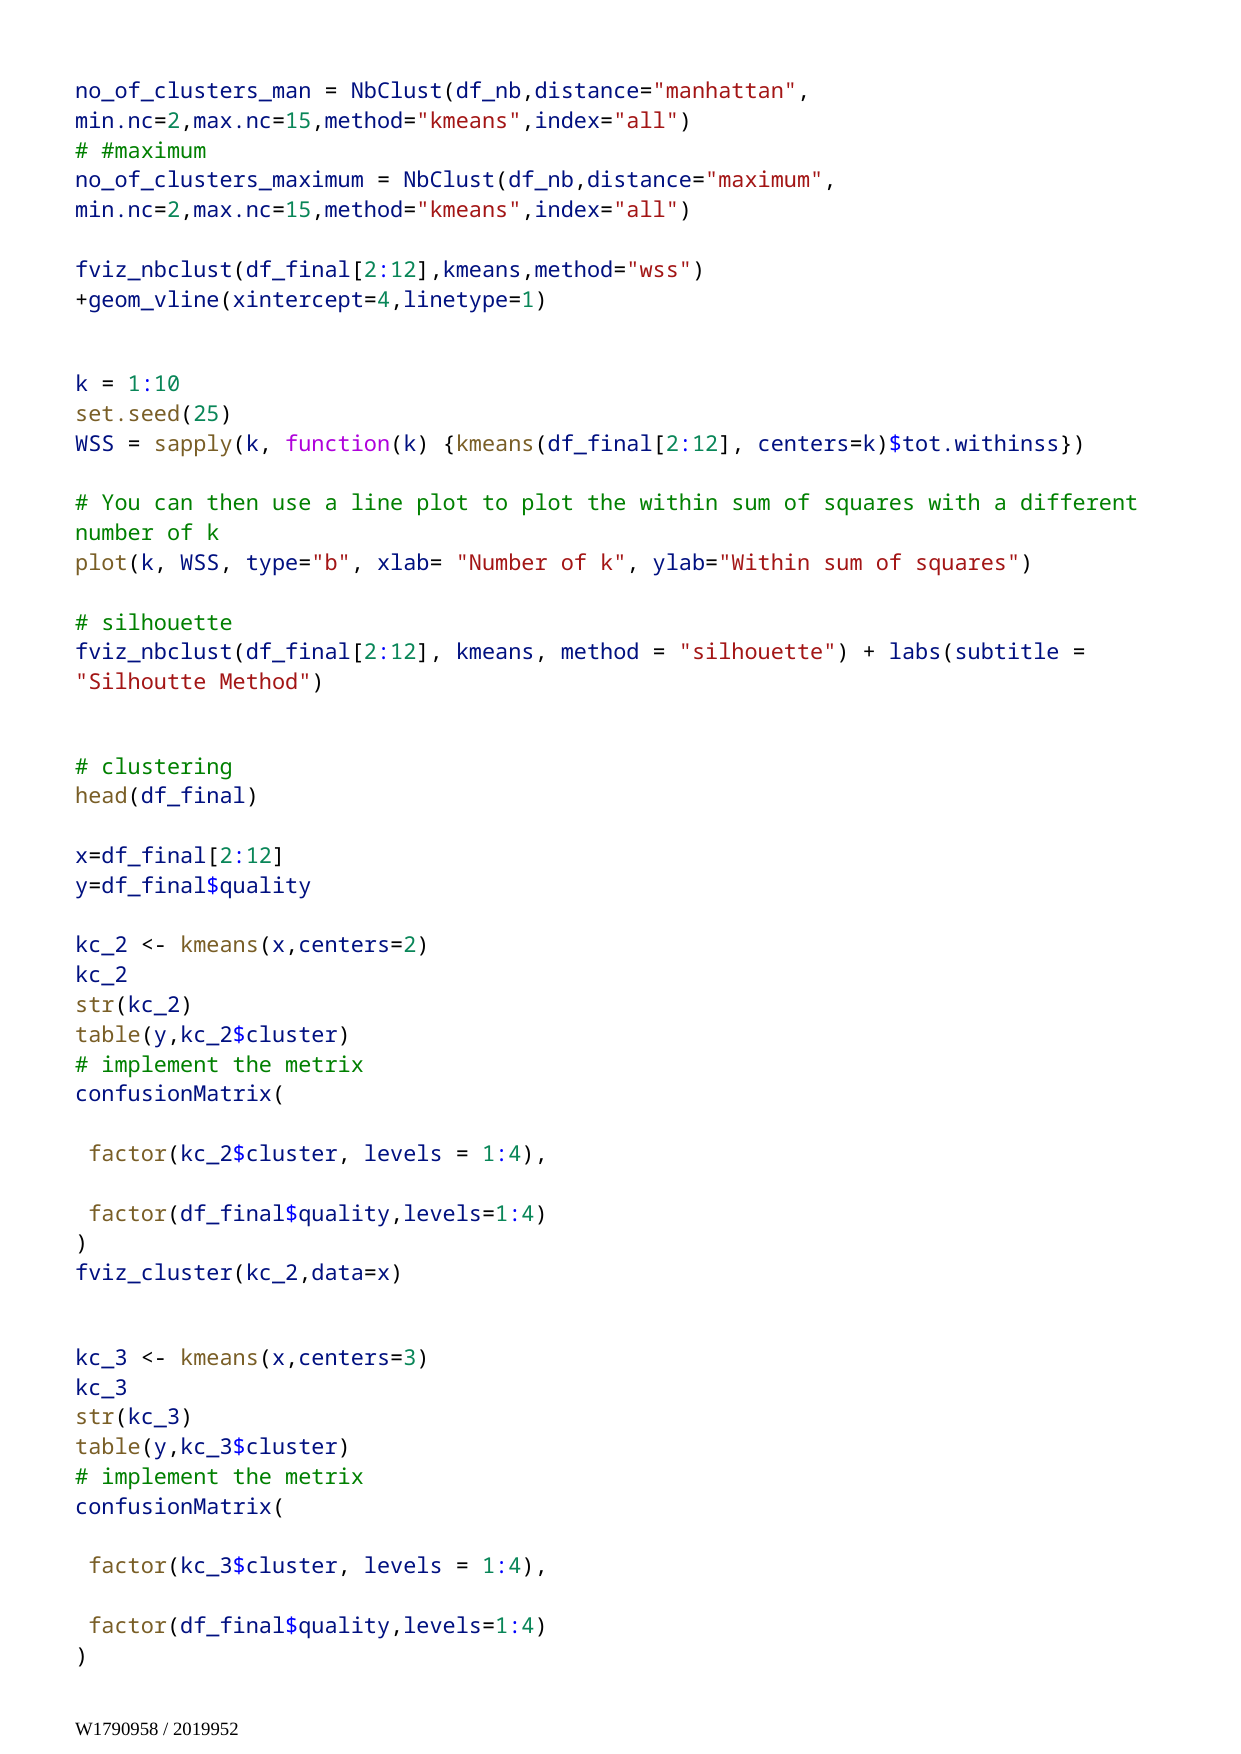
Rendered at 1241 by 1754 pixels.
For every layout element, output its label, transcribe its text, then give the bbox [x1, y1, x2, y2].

text confusionMatrix( [75, 1491, 1165, 1520]
text fviz_nbclust(df_final[2:12], kmeans, method = "silhouette") + labs(subtitle = "Silhoutte Method") [75, 636, 1165, 696]
text head(df_final) [75, 780, 1165, 810]
text str(kc_3) [75, 1401, 1165, 1431]
text confusionMatrix( [75, 1078, 1165, 1108]
text fviz_cluster(kc_2,data=x) [75, 1257, 1165, 1287]
text k = 1:10 [75, 368, 1165, 398]
text # clustering [75, 751, 1165, 780]
text kc_3 <- kmeans(x,centers=3) [75, 1342, 1165, 1371]
text # implement the metrix [75, 1048, 1165, 1078]
text factor(df_final$quality,levels=1:4) [75, 1610, 1165, 1639]
text WSS = sapply(k, function(k) {kmeans(df_final[2:12], centers=k)$tot.withinss}) [75, 428, 1165, 457]
text no_of_clusters_man = NbClust(df_nb,distance="manhattan", min.nc=2,max.nc=15,method="kmeans",index="all") [75, 75, 1165, 134]
text # silhouette [75, 606, 1165, 636]
text factor(df_final$quality,levels=1:4) [75, 1197, 1165, 1227]
text no_of_clusters_maximum = NbClust(df_nb,distance="maximum", min.nc=2,max.nc=15,method="kmeans",index="all") [75, 164, 1165, 224]
text # #maximum [75, 134, 1165, 164]
text # You can then use a line plot to plot the within sum of squares with a different number of k [75, 487, 1165, 547]
text table(y,kc_2$cluster) [75, 1019, 1165, 1048]
text fviz_nbclust(df_final[2:12],kmeans,method="wss")+geom_vline(xintercept=4,linetype=1) [75, 254, 1165, 313]
text ) [75, 1227, 1165, 1257]
text table(y,kc_3$cluster) [75, 1431, 1165, 1461]
text factor(kc_2$cluster, levels = 1:4), [75, 1138, 1165, 1168]
text ) [75, 1639, 1165, 1669]
text x=df_final[2:12] [75, 840, 1165, 870]
text y=df_final$quality [75, 870, 1165, 899]
text kc_2 [75, 959, 1165, 989]
text plot(k, WSS, type="b", xlab= "Number of k", ylab="Within sum of squares") [75, 547, 1165, 577]
text # implement the metrix [75, 1461, 1165, 1491]
text kc_2 <- kmeans(x,centers=2) [75, 929, 1165, 959]
text factor(kc_3$cluster, levels = 1:4), [75, 1550, 1165, 1580]
text kc_3 [75, 1371, 1165, 1401]
text str(kc_2) [75, 989, 1165, 1019]
text set.seed(25) [75, 398, 1165, 428]
